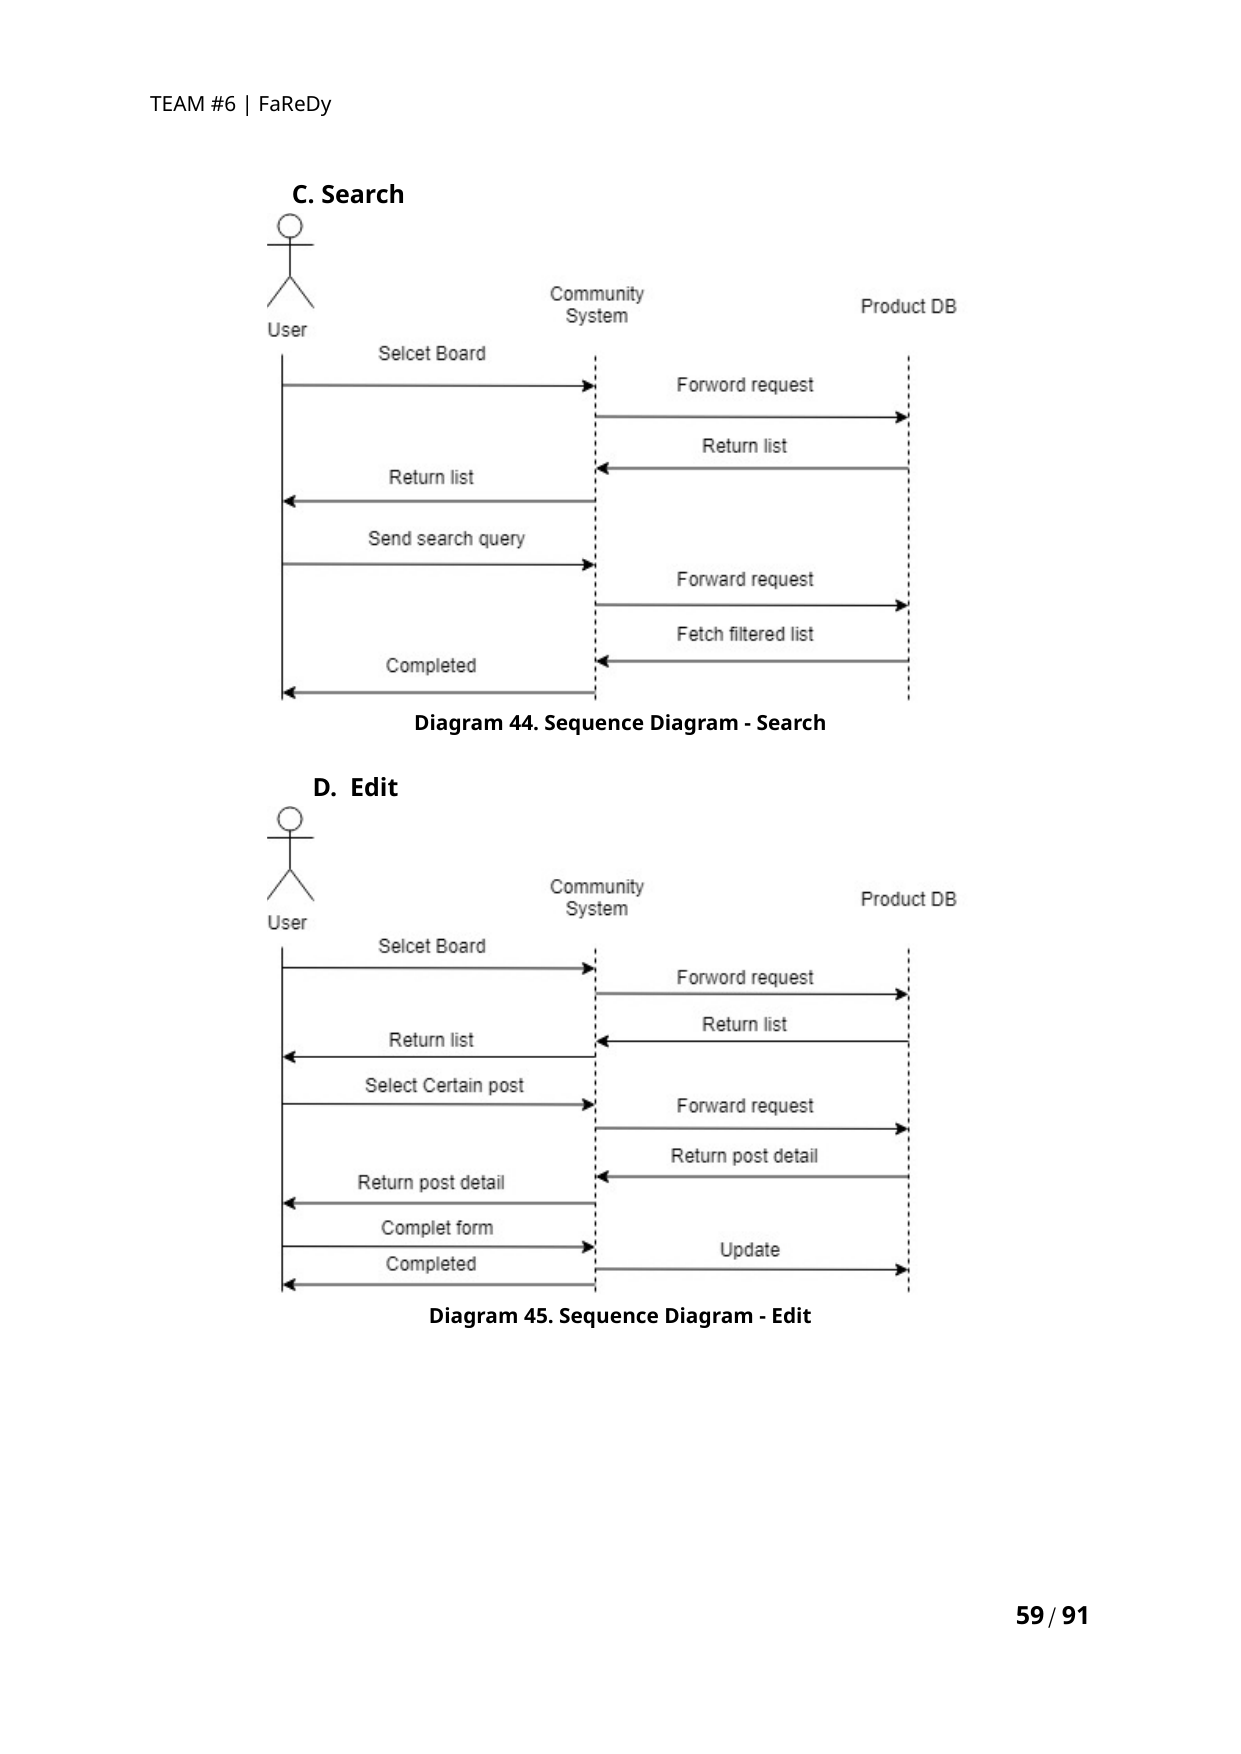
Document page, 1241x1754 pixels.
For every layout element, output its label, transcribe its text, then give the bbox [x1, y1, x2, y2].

picture [267, 213, 974, 707]
text Diagram 45. Sequence Diagram - Edit [150, 1301, 1090, 1329]
text C. Search [292, 177, 1090, 211]
list Edit [312, 769, 1090, 804]
picture [267, 806, 974, 1299]
text Diagram 44. Sequence Diagram - Search [150, 708, 1090, 737]
